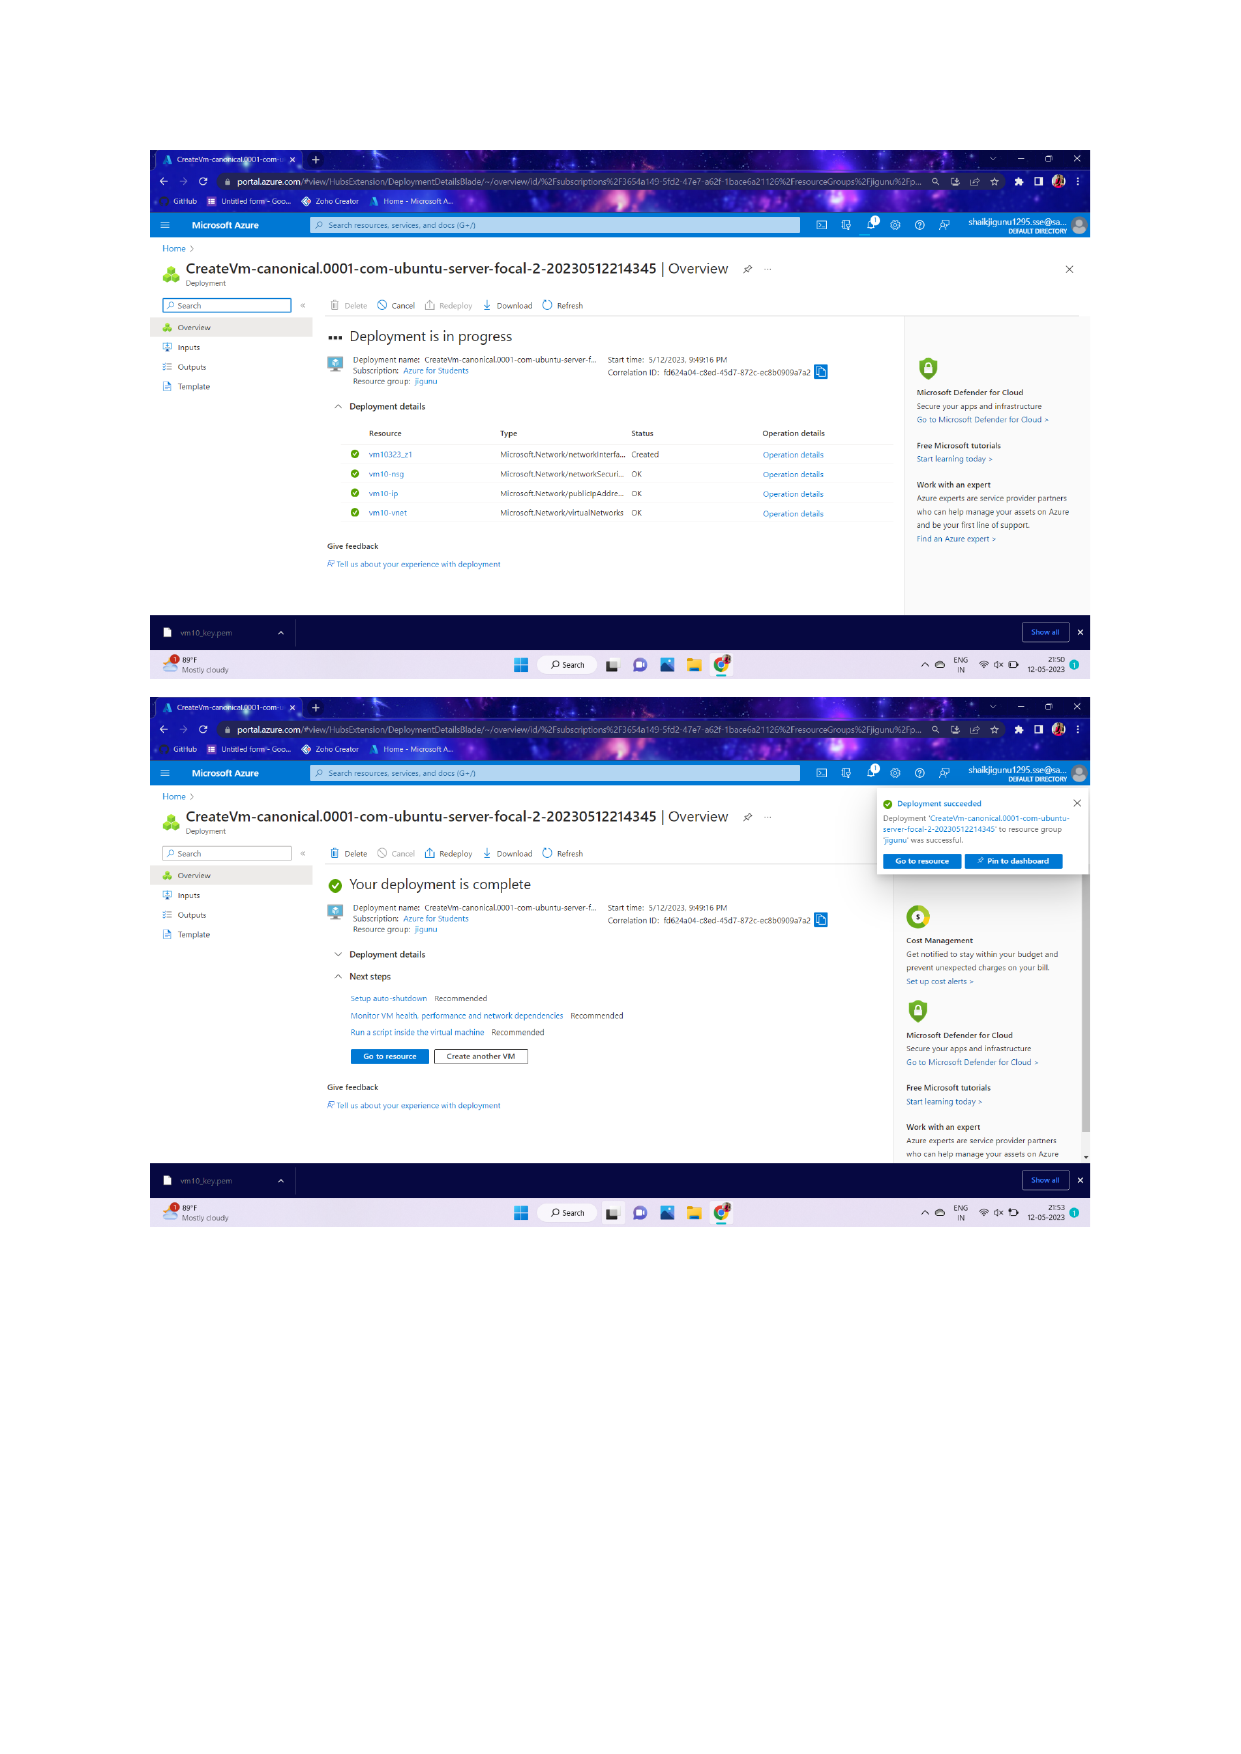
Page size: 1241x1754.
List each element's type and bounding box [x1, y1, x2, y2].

picture [150, 697, 1091, 1227]
picture [150, 150, 1091, 679]
